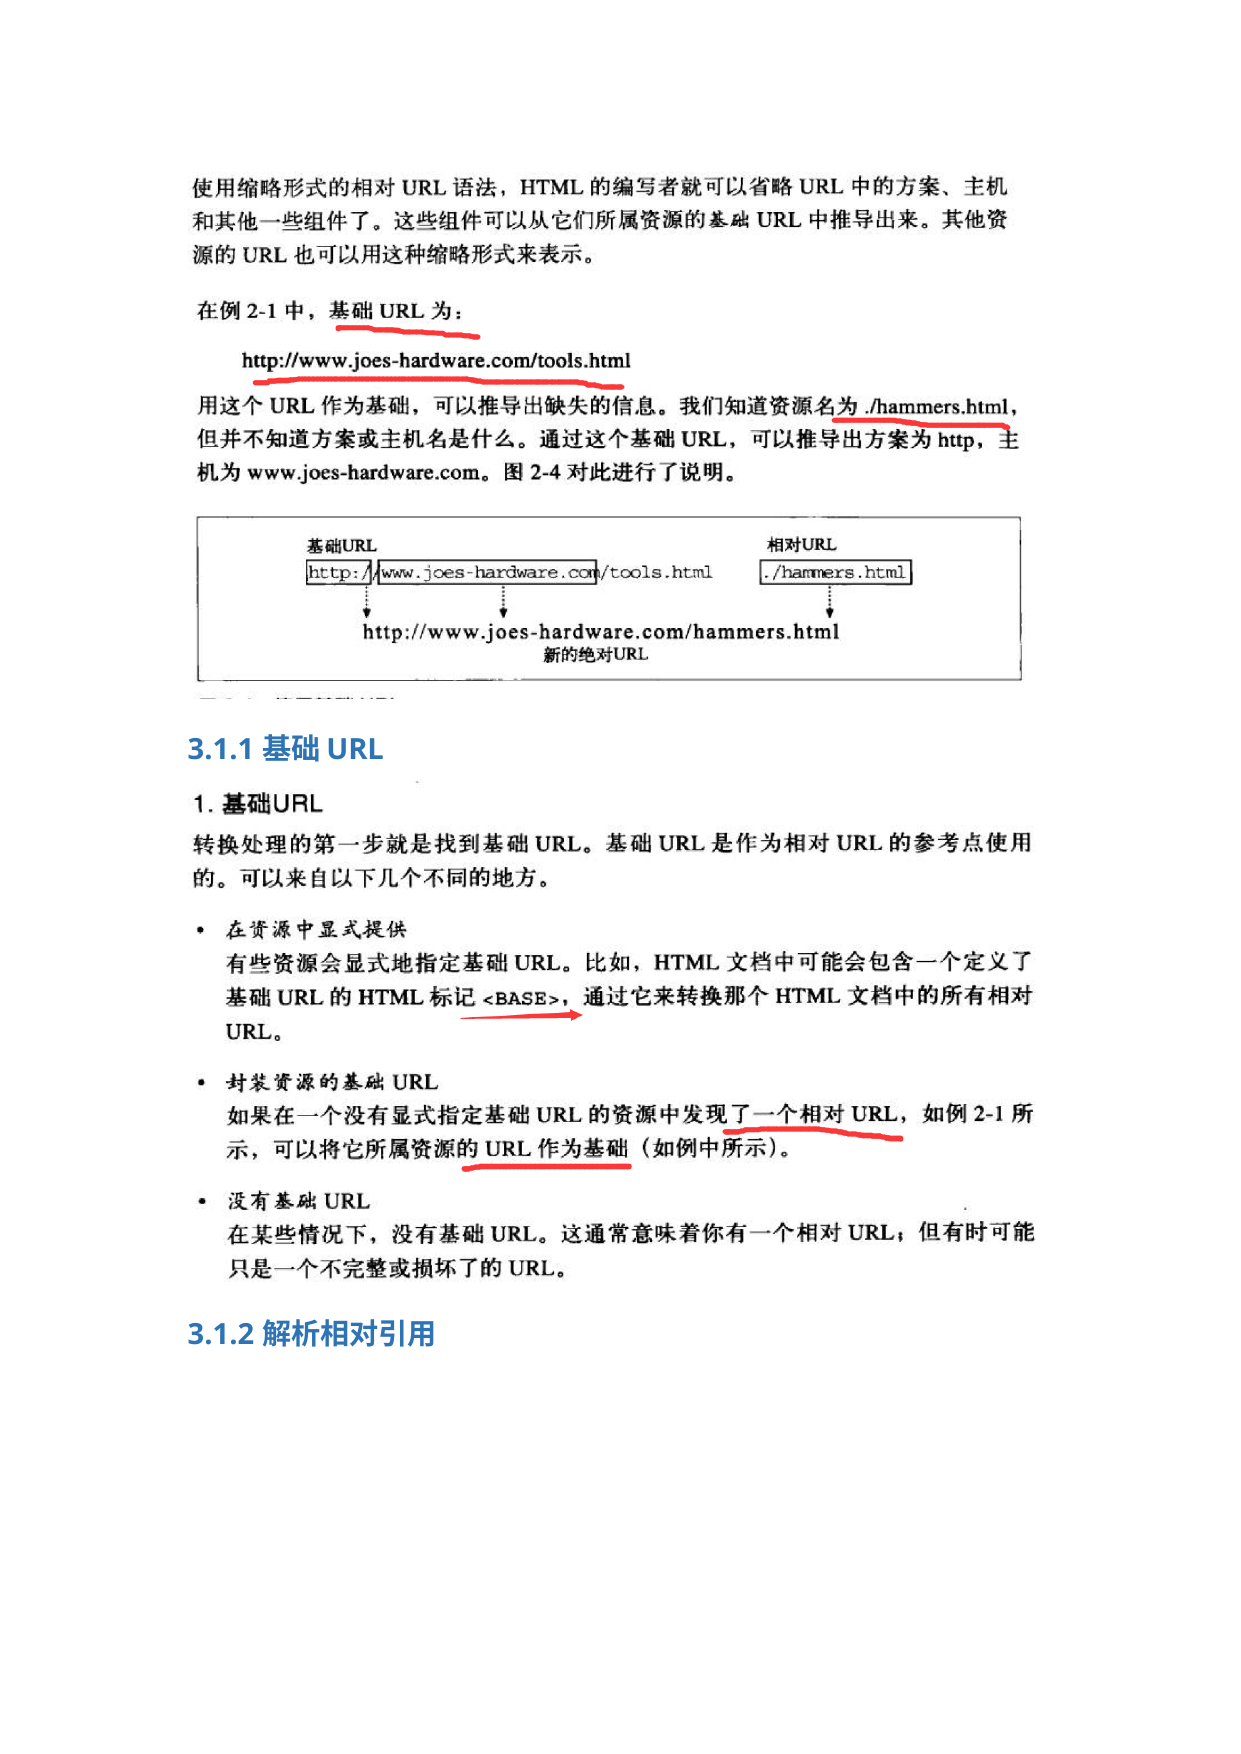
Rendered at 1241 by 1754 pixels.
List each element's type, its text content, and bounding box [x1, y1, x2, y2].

picture [187, 292, 1053, 699]
text 3.1.2 解析相对引用 [187, 1299, 1053, 1364]
picture [187, 162, 1053, 284]
picture [187, 779, 1053, 1294]
text 3.1.1 基础URL [187, 714, 1053, 779]
